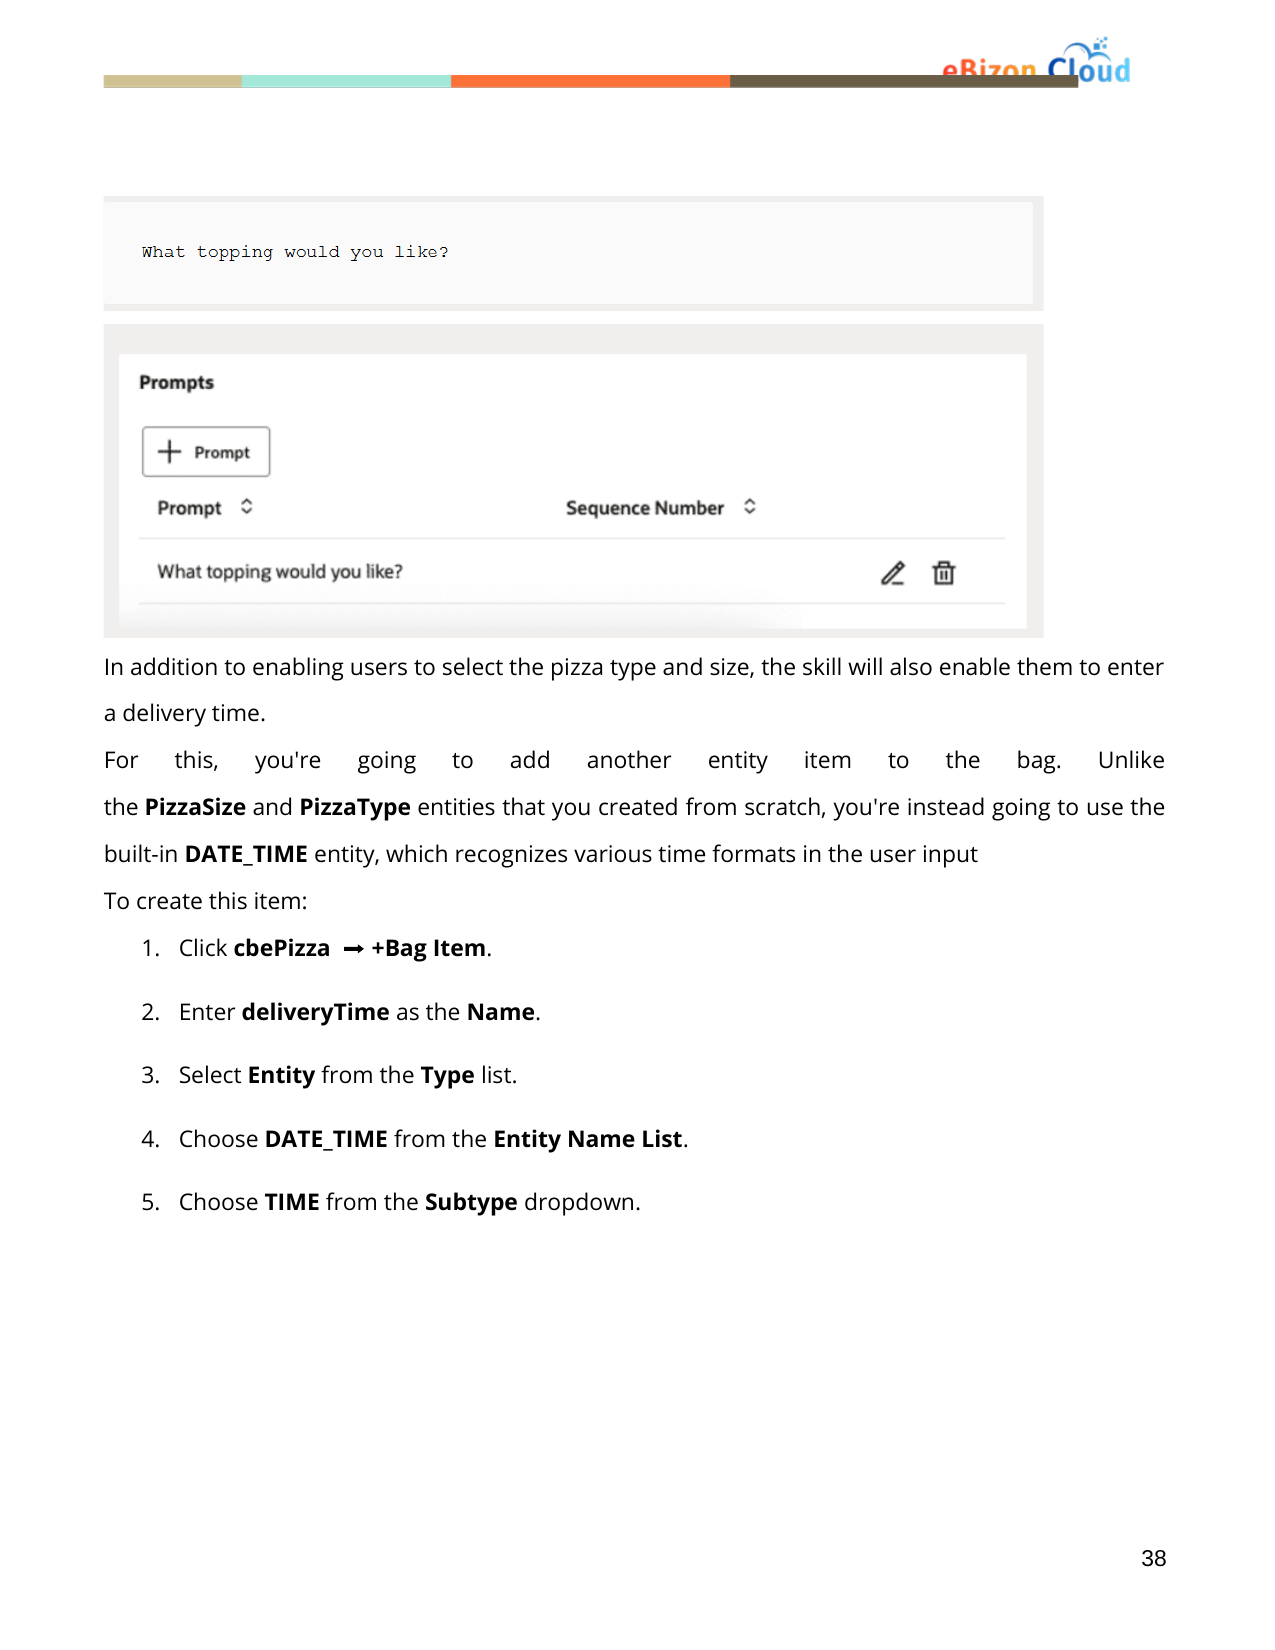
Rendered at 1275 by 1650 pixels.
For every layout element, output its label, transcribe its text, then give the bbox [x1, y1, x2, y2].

text To create this item: [103, 885, 1167, 916]
text For this, you're going to add another entity item to the bag. Unlike the PizzaSize and PizzaType entities that you created from scratch, you're instead going to use the built-in DATE_TIME entity, which recognizes various time formats in the user input [103, 744, 1167, 869]
list Choose DATE_TIME from the Entity Name List. [141, 1123, 1167, 1154]
picture [103, 196, 1044, 311]
list Enter deliveryTime as the Name. [141, 996, 1167, 1027]
list Click cbePizza ⮕ +Bag Item. [141, 932, 1167, 963]
picture [103, 30, 1141, 94]
list Select Entity from the Type list. [141, 1059, 1167, 1090]
list Choose TIME from the Subtype dropdown. [141, 1186, 1167, 1217]
picture [103, 324, 1044, 638]
text In addition to enabling users to select the pizza type and size, the skill will also enable them to enter a delivery time. [103, 651, 1167, 729]
